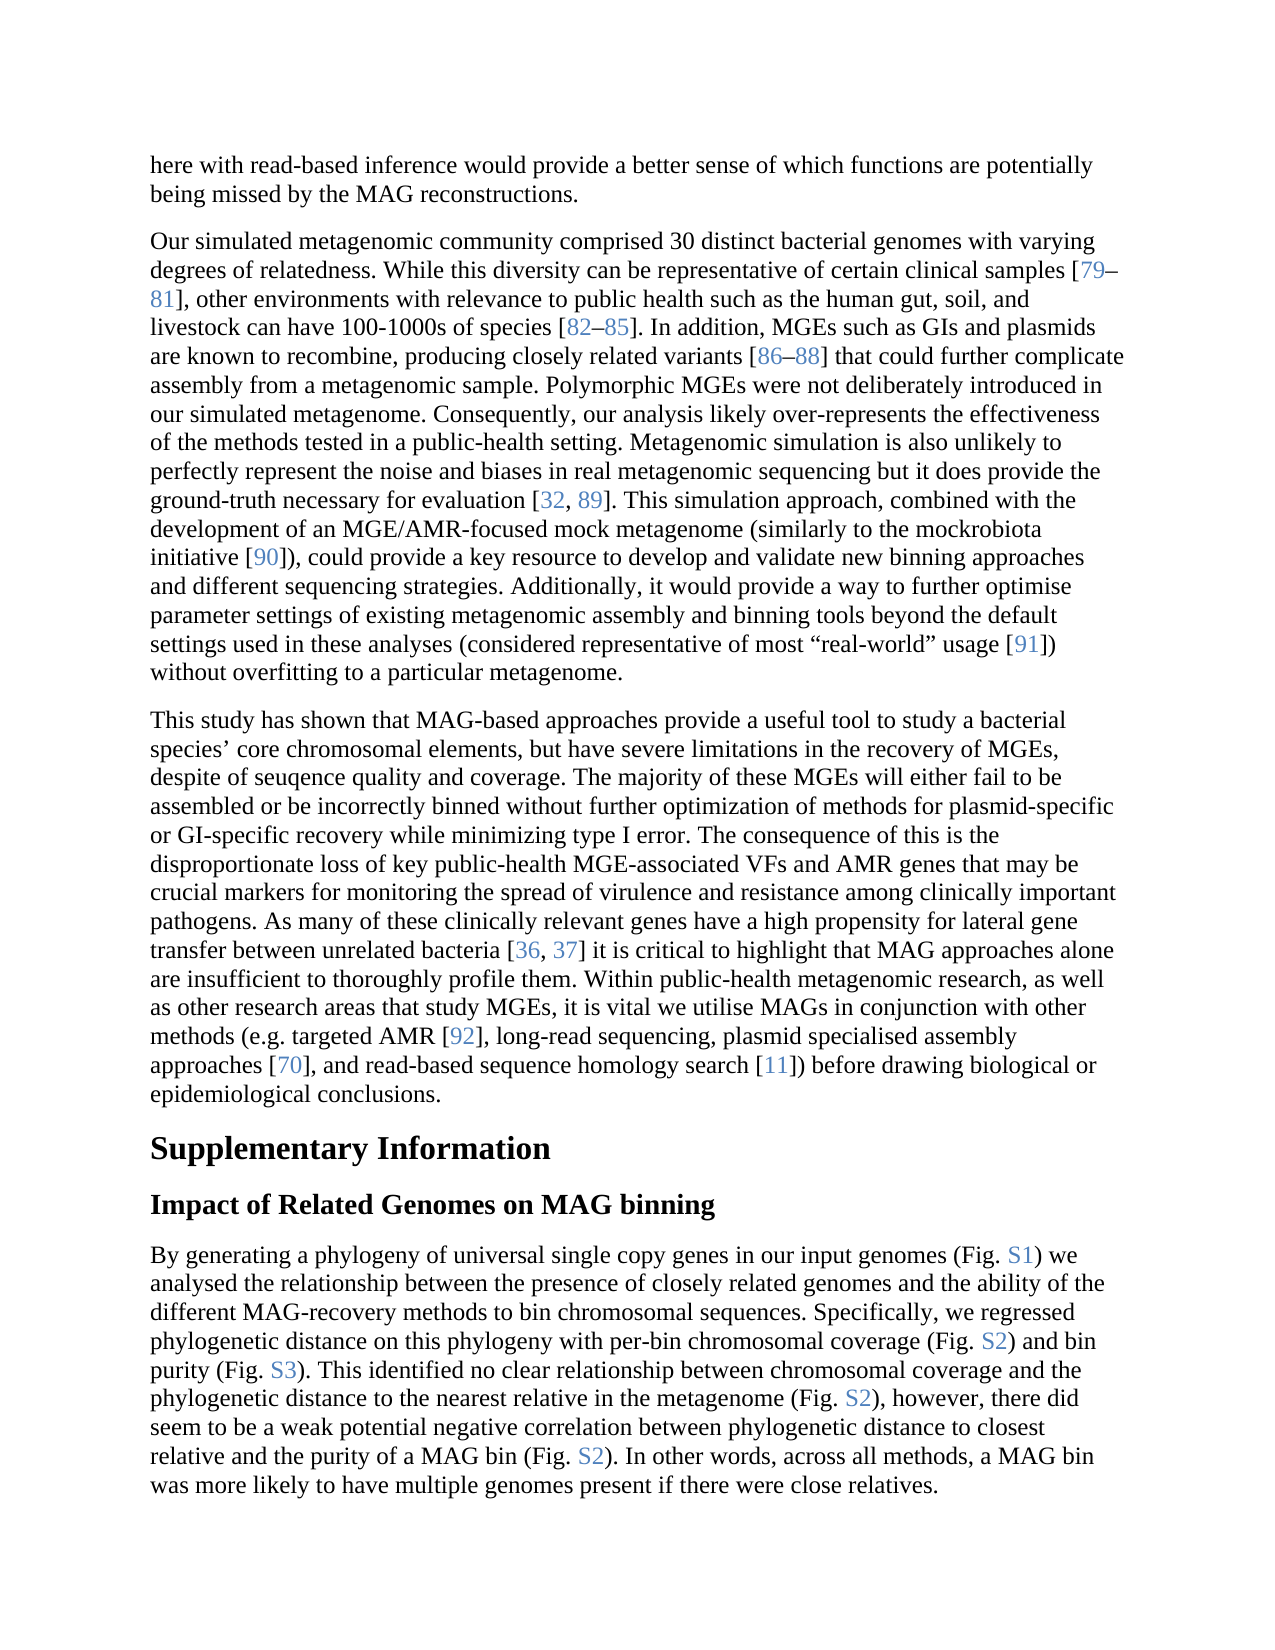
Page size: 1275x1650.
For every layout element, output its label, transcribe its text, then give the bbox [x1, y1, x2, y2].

text By generating a phylogeny of universal single copy genes in our input genomes (Fig. S1) we analysed the relationship between the presence of closely related genomes and the ability of the different MAG-recovery methods to bin chromosomal sequences. Specifically, we regressed phylogenetic distance on this phylogeny with per-bin chromosomal coverage (Fig. S2) and bin purity (Fig. S3). This identified no clear relationship between chromosomal coverage and the phylogenetic distance to the nearest relative in the metagenome (Fig. S2), however, there did seem to be a weak potential negative correlation between phylogenetic distance to closest relative and the purity of a MAG bin (Fig. S2). In other words, across all methods, a MAG bin was more likely to have multiple genomes present if there were close relatives. [150, 1240, 1125, 1498]
text Our simulated metagenomic community comprised 30 distinct bacterial genomes with varying degrees of relatedness. While this diversity can be representative of certain clinical samples [79–81], other environments with relevance to public health such as the human gut, soil, and livestock can have 100-1000s of species [82–85]. In addition, MGEs such as GIs and plasmids are known to recombine, producing closely related variants [86–88] that could further complicate assembly from a metagenomic sample. Polymorphic MGEs were not deliberately introduced in our simulated metagenome. Consequently, our analysis likely over-represents the effectiveness of the methods tested in a public-health setting. Metagenomic simulation is also unlikely to perfectly represent the noise and biases in real metagenomic sequencing but it does provide the ground-truth necessary for evaluation [32, 89]. This simulation approach, combined with the development of an MGE/AMR-focused mock metagenome (similarly to the mockrobiota initiative [90]), could provide a key resource to develop and validate new binning approaches and different sequencing strategies. Additionally, it would provide a way to further optimise parameter settings of existing metagenomic assembly and binning tools beyond the default settings used in these analyses (considered representative of most “real-world” usage [91]) without overfitting to a particular metagenome. [150, 226, 1125, 686]
text This study has shown that MAG-based approaches provide a useful tool to study a bacterial species’ core chromosomal elements, but have severe limitations in the recovery of MGEs, despite of seuqence quality and coverage. The majority of these MGEs will either fail to be assembled or be incorrectly binned without further optimization of methods for plasmid-specific or GI-specific recovery while minimizing type I error. The consequence of this is the disproportionate loss of key public-health MGE-associated VFs and AMR genes that may be crucial markers for monitoring the spread of virulence and resistance among clinically important pathogens. As many of these clinically relevant genes have a high propensity for lateral gene transfer between unrelated bacteria [36, 37] it is critical to highlight that MAG approaches alone are insufficient to thoroughly profile them. Within public-health metagenomic research, as well as other research areas that study MGEs, it is vital we utilise MAGs in conjunction with other methods (e.g. targeted AMR [92], long-read sequencing, plasmid specialised assembly approaches [70], and read-based sequence homology search [11]) before drawing biological or epidemiological conclusions. [150, 705, 1125, 1107]
subtitle Impact of Related Genomes on MAG binning [150, 1187, 1125, 1221]
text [150, 150, 1125, 207]
subtitle Supplementary Information [150, 1128, 1125, 1167]
